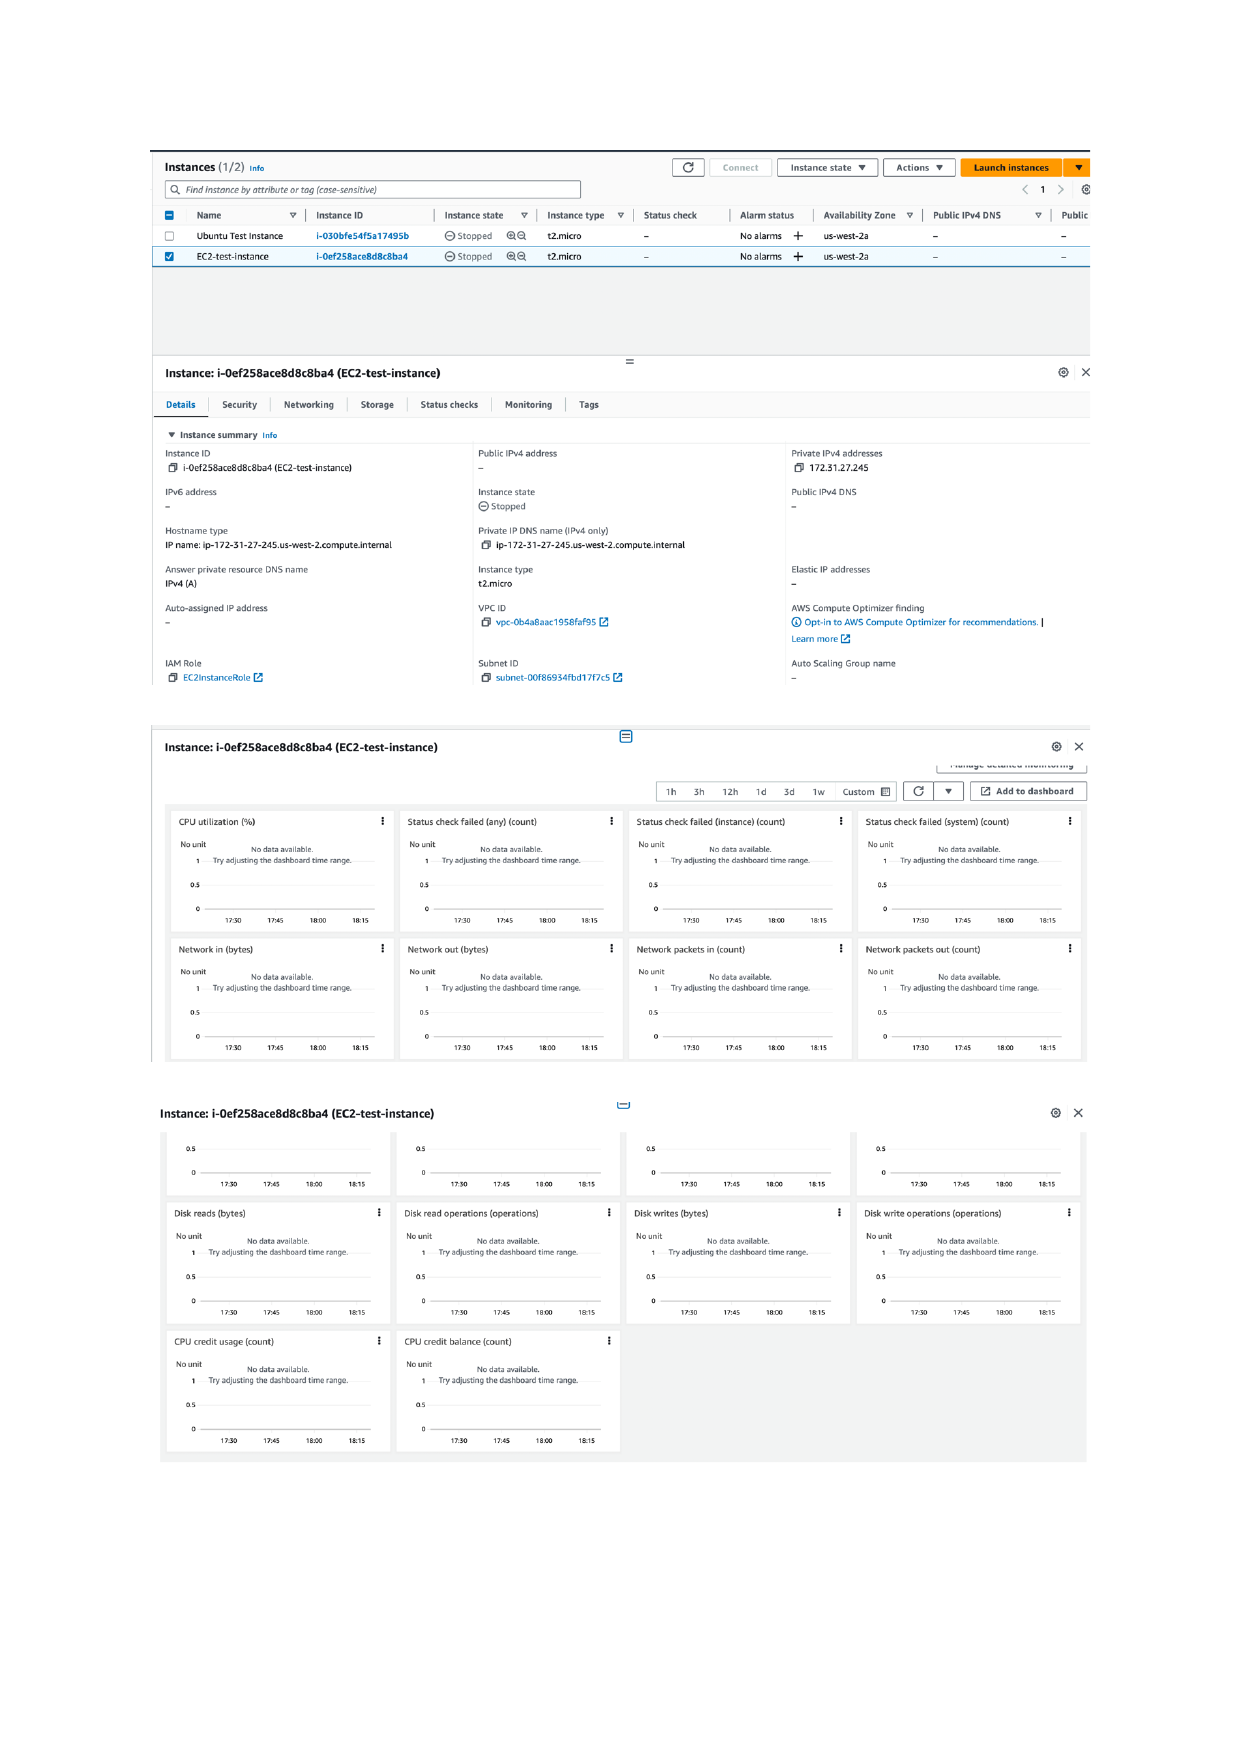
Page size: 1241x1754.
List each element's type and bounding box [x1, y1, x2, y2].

picture [150, 725, 1091, 1062]
picture [150, 150, 1091, 685]
picture [150, 1102, 1091, 1467]
